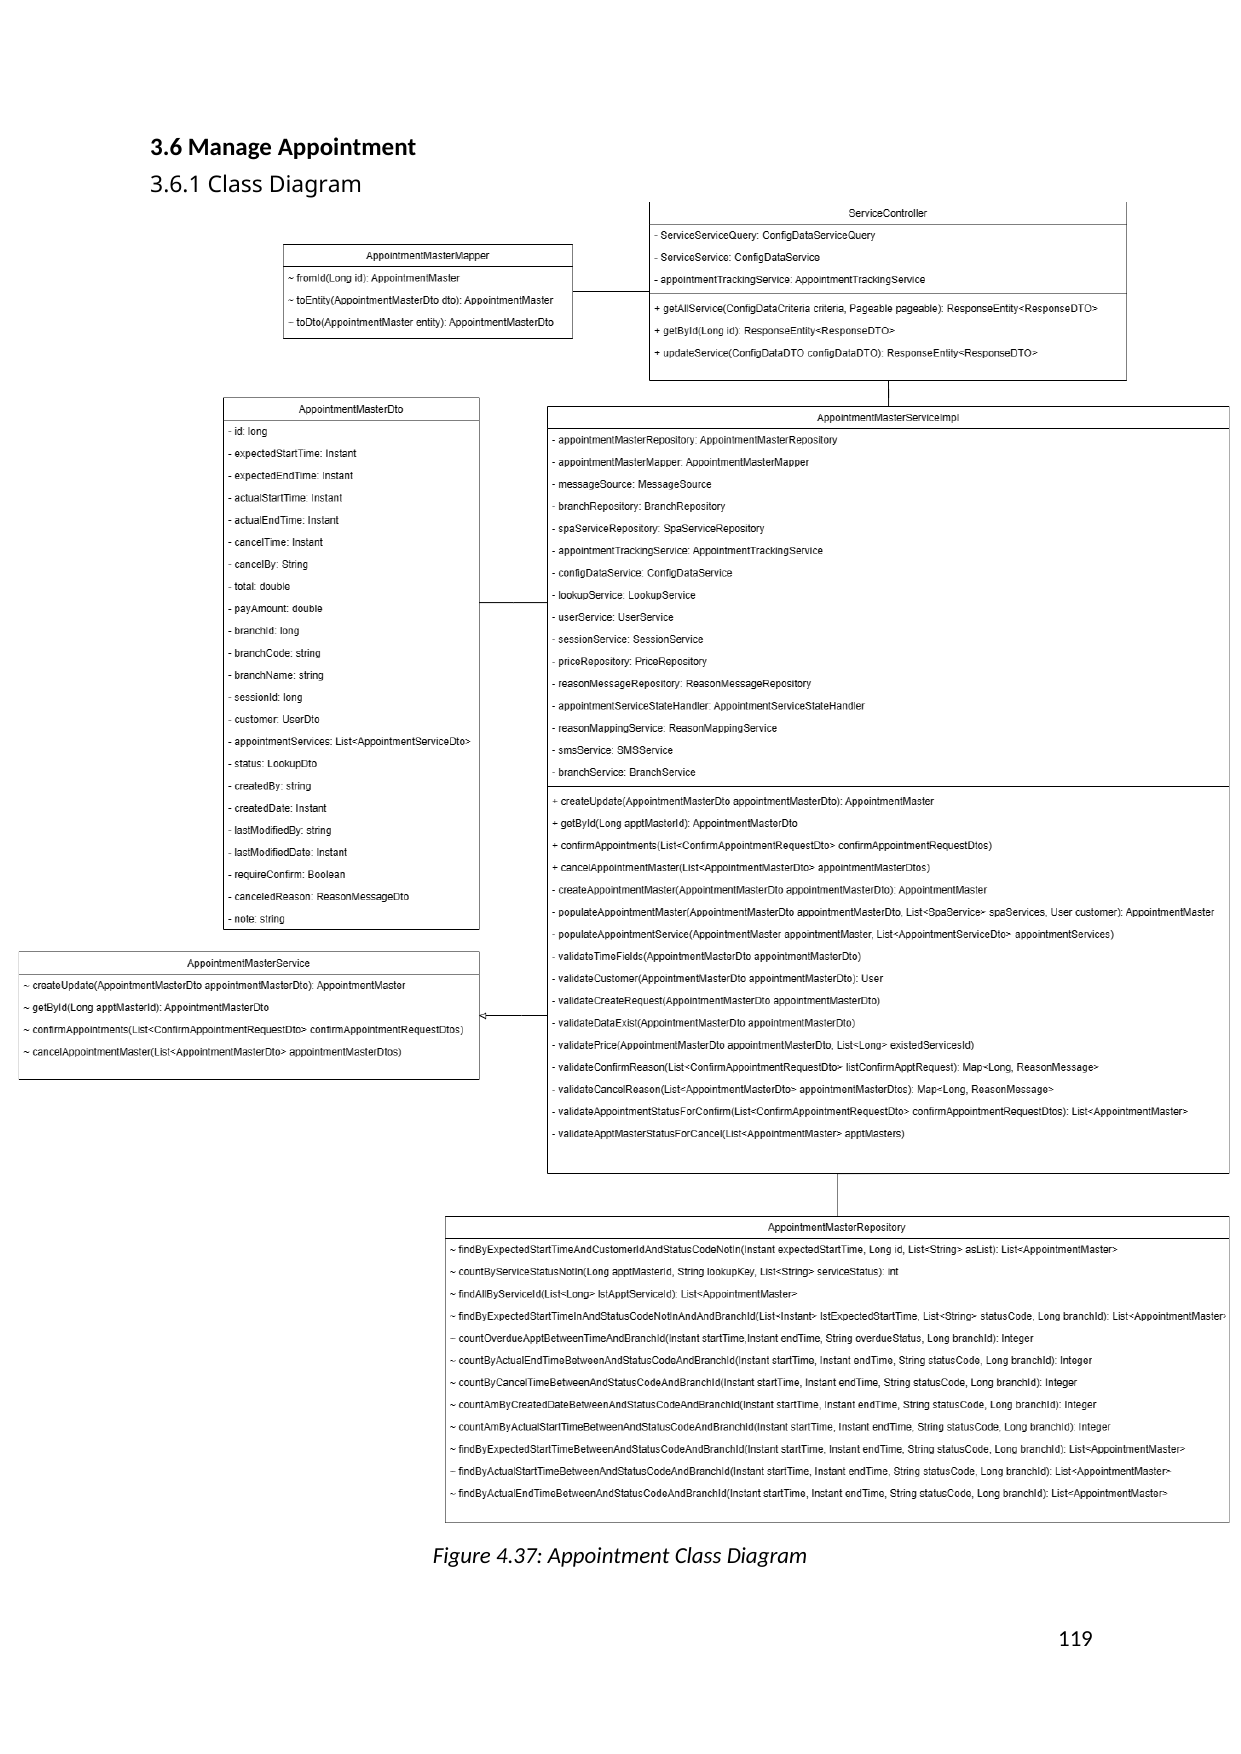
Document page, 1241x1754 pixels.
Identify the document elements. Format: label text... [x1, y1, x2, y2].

picture [18, 202, 1230, 1523]
subtitle 3.6.1 Class Diagram [150, 168, 1093, 199]
text Figure 4.37: Appointment Class Diagram [150, 1541, 1093, 1569]
subtitle 3.6 Manage Appointment [150, 131, 1093, 162]
